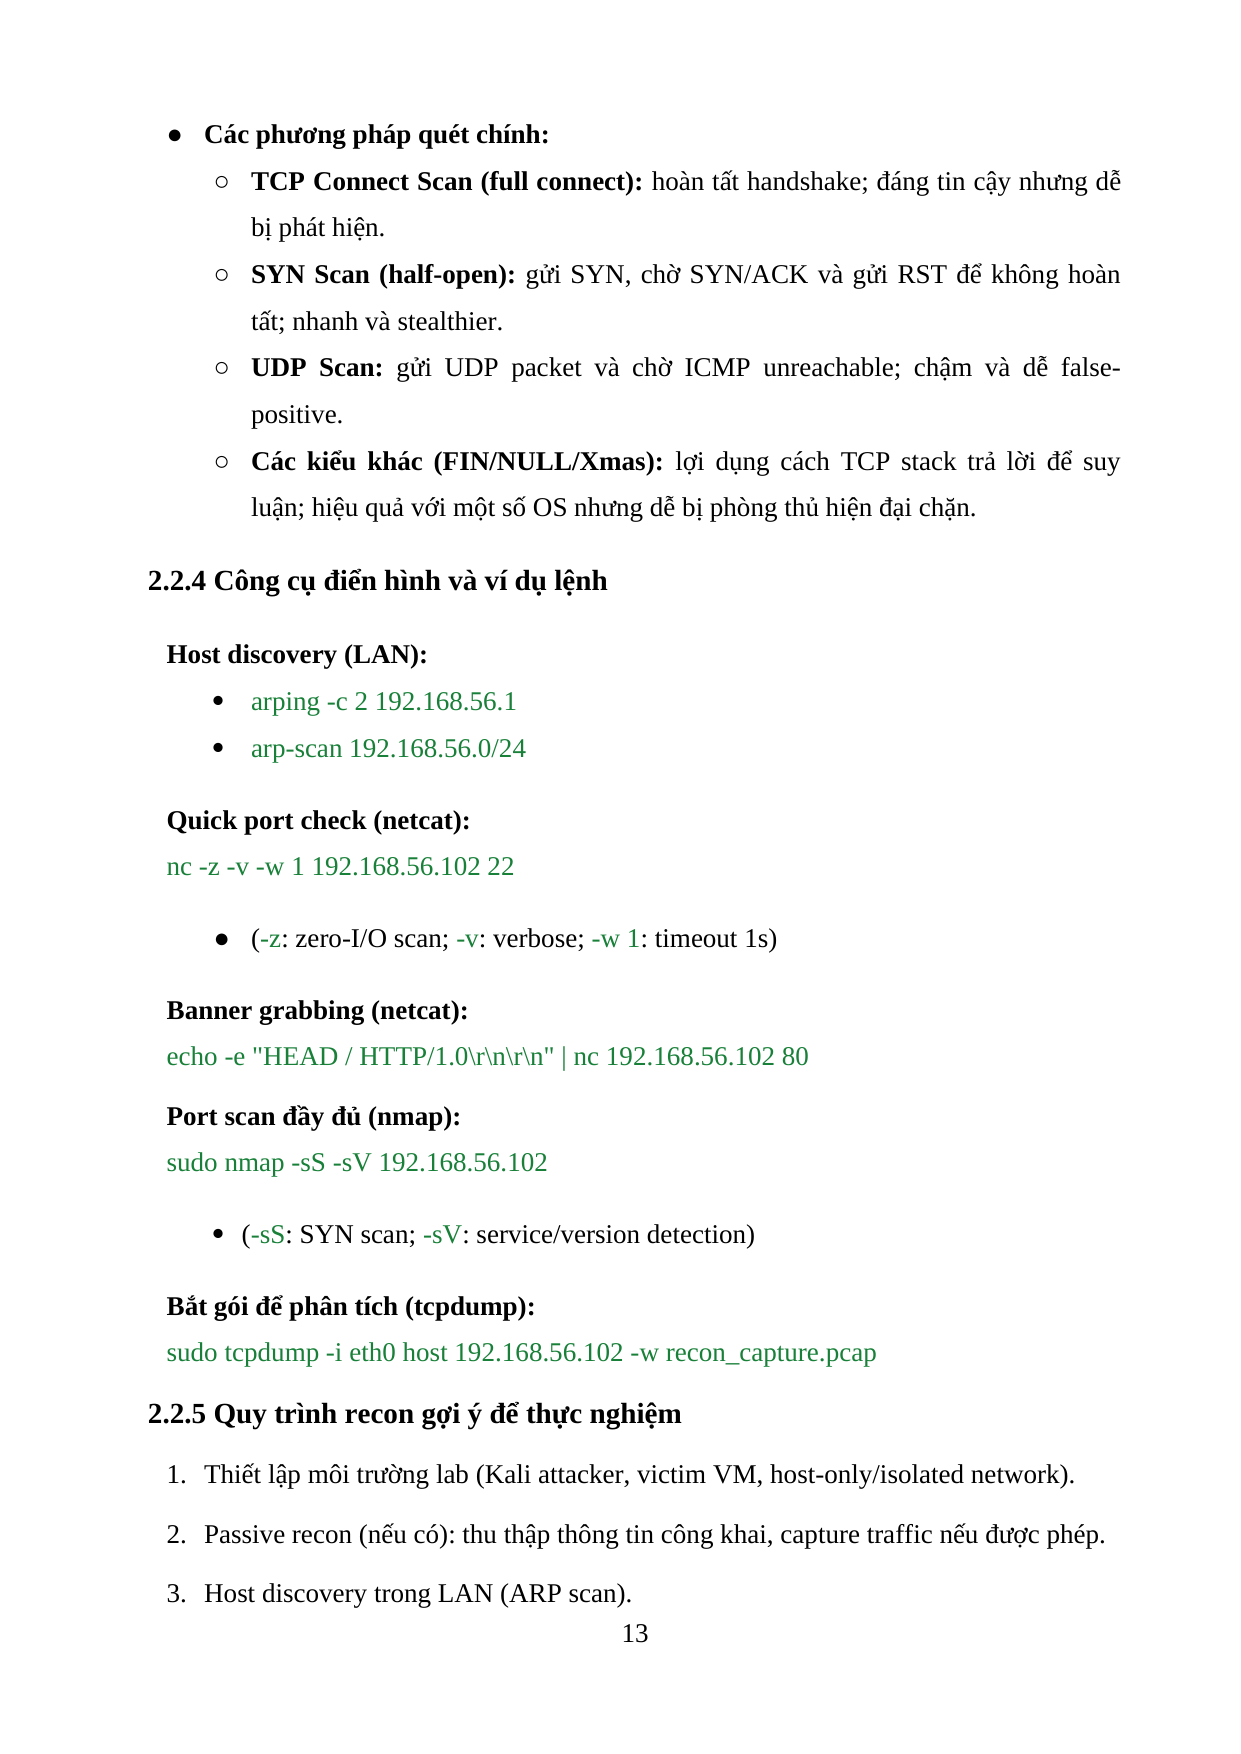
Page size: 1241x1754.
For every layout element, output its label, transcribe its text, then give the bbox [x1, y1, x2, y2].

list Các kiểu khác (FIN/NULL/Xmas): lợi dụng cách TCP stack trả lời để suy luận; hiệu quả với một số OS nhưng dễ bị phòng thủ hiện đại chặn. [213, 445, 1122, 523]
text Bắt gói để phân tích (tcpdump): sudo tcpdump -i eth0 host 192.168.56.102 -w recon_capture.pcap [166, 1290, 1122, 1368]
list arping -c 2 192.168.56.1 [213, 685, 1122, 716]
list Thiết lập môi trường lab (Kali attacker, victim VM, host-only/isolated network). [166, 1458, 1122, 1490]
list UDP Scan: gửi UDP packet và chờ ICMP unreachable; chậm và dễ false-positive. [213, 351, 1122, 429]
list arp-scan 192.168.56.0/24 [213, 732, 1122, 763]
list Passive recon (nếu có): thu thập thông tin công khai, capture traffic nếu được phép. [166, 1518, 1122, 1549]
subtitle 2.2.4 Công cụ điển hình và ví dụ lệnh [148, 563, 1122, 597]
list (-sS: SYN scan; -sV: service/version detection) [213, 1218, 1122, 1249]
list TCP Connect Scan (full connect): hoàn tất handshake; đáng tin cậy nhưng dễ bị phát hiện. [213, 165, 1122, 243]
text Banner grabbing (netcat): echo -e "HEAD / HTTP/1.0\r\n\r\n" | nc 192.168.56.102 80 [166, 994, 1122, 1072]
text Port scan đầy đủ (nmap): sudo nmap -sS -sV 192.168.56.102 [166, 1100, 1122, 1177]
list Host discovery trong LAN (ARP scan). [166, 1577, 1122, 1608]
text Host discovery (LAN): [166, 638, 1122, 669]
text Quick port check (netcat): nc -z -v -w 1 192.168.56.102 22 [166, 804, 1122, 882]
list Các phương pháp quét chính: [166, 118, 1122, 149]
list SYN Scan (half-open): gửi SYN, chờ SYN/ACK và gửi RST để không hoàn tất; nhanh và stealthier. [213, 258, 1122, 336]
list (-z: zero-I/O scan; -v: verbose; -w 1: timeout 1s) [213, 922, 1122, 953]
subtitle 2.2.5 Quy trình recon gợi ý để thực nghiệm [148, 1396, 1122, 1429]
